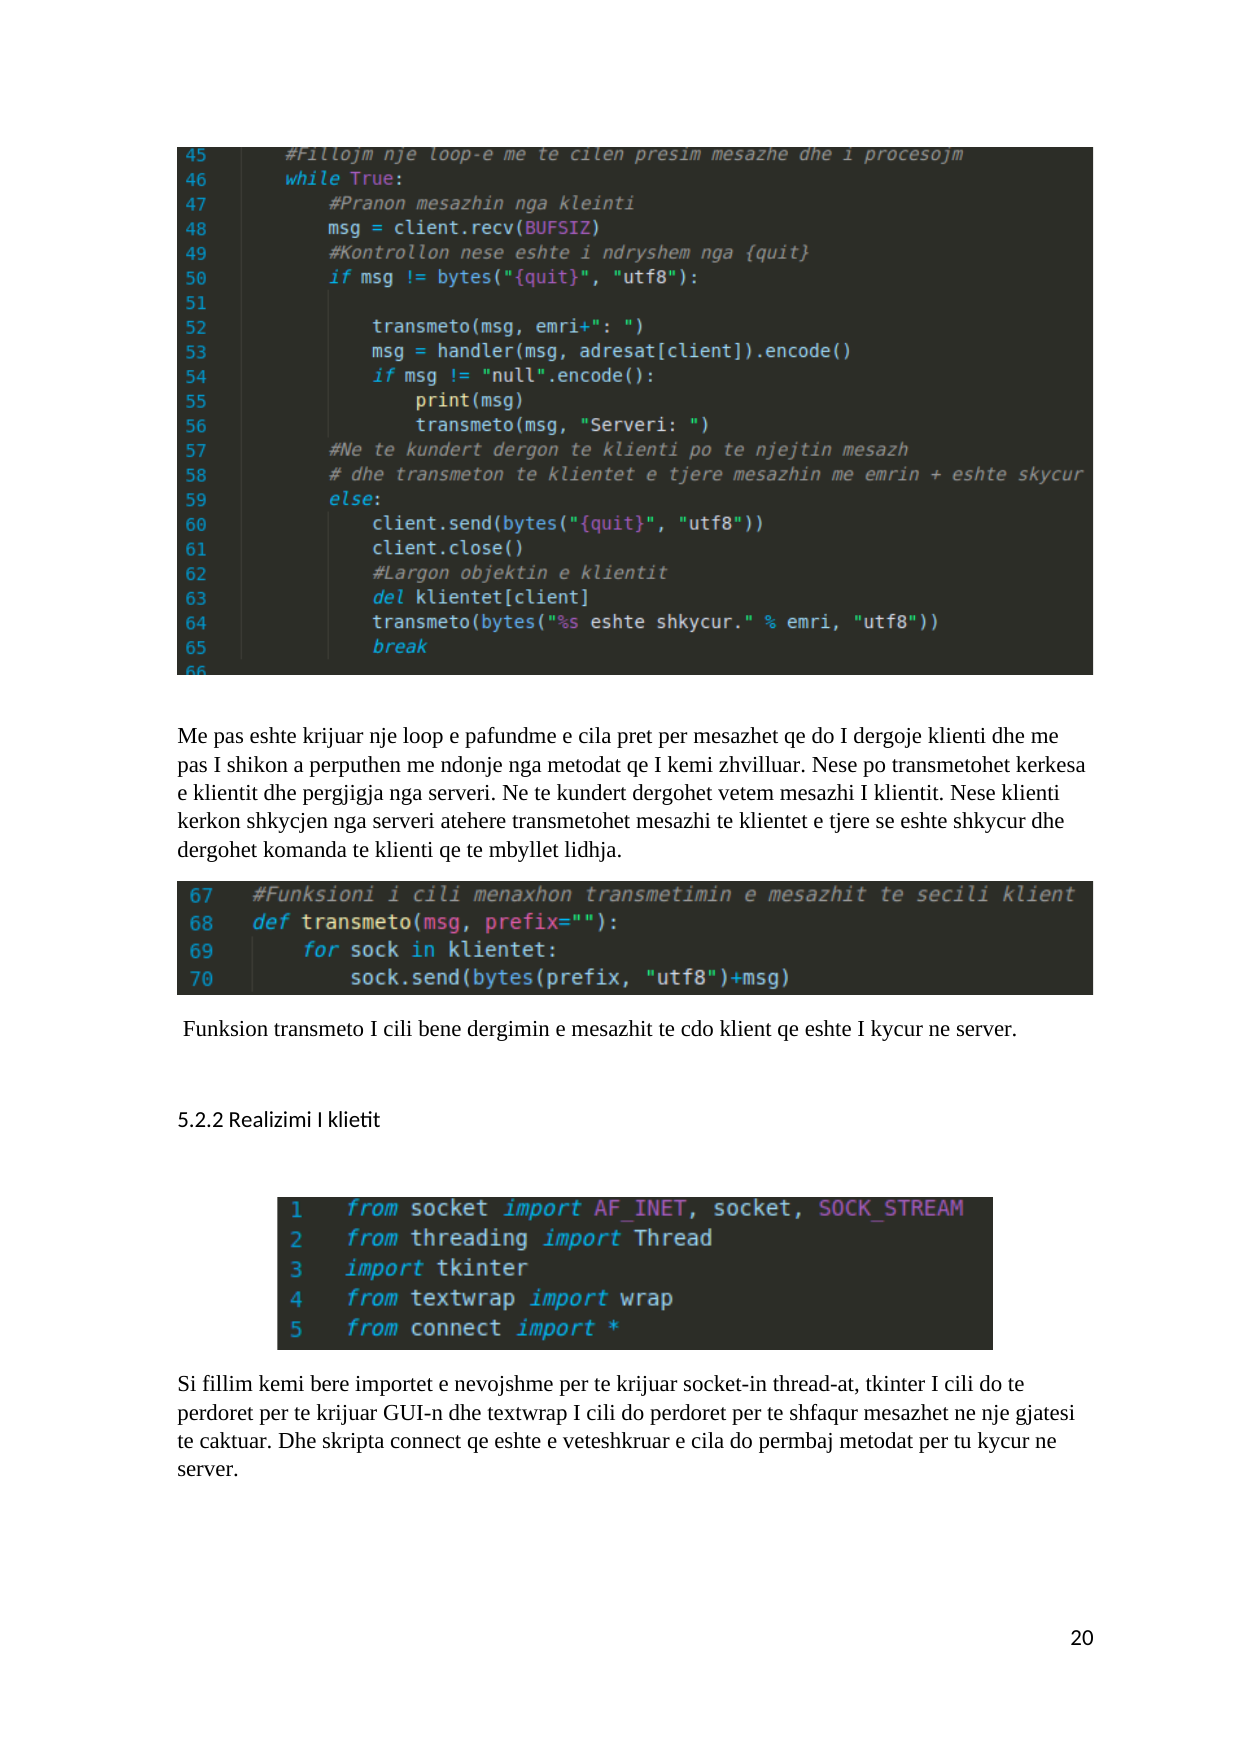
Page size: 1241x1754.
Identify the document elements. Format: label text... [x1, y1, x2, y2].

text Me pas eshte krijuar nje loop e pafundme e cila pret per mesazhet qe do I dergoje klienti dhe me pas I shikon a perputhen me ndonje nga metodat qe I kemi zhvilluar. Nese po transmetohet kerkesa e klientit dhe pergjigja nga serveri. Ne te kundert dergohet vetem mesazhi I klientit. Nese klienti kerkon shkycjen nga serveri atehere transmetohet mesazhi te klientet e tjere se eshte shkycur dhe dergohet komanda te klienti qe te mbyllet lidhja. [177, 722, 1093, 862]
picture [177, 147, 1094, 675]
text 5.2.2 Realizimi I klietit [177, 1106, 1093, 1134]
picture [177, 881, 1094, 995]
text Funksion transmeto I cili bene dergimin e mesazhit te cdo klient qe eshte I kycur ne server. [177, 995, 1093, 1042]
picture [277, 1197, 993, 1350]
